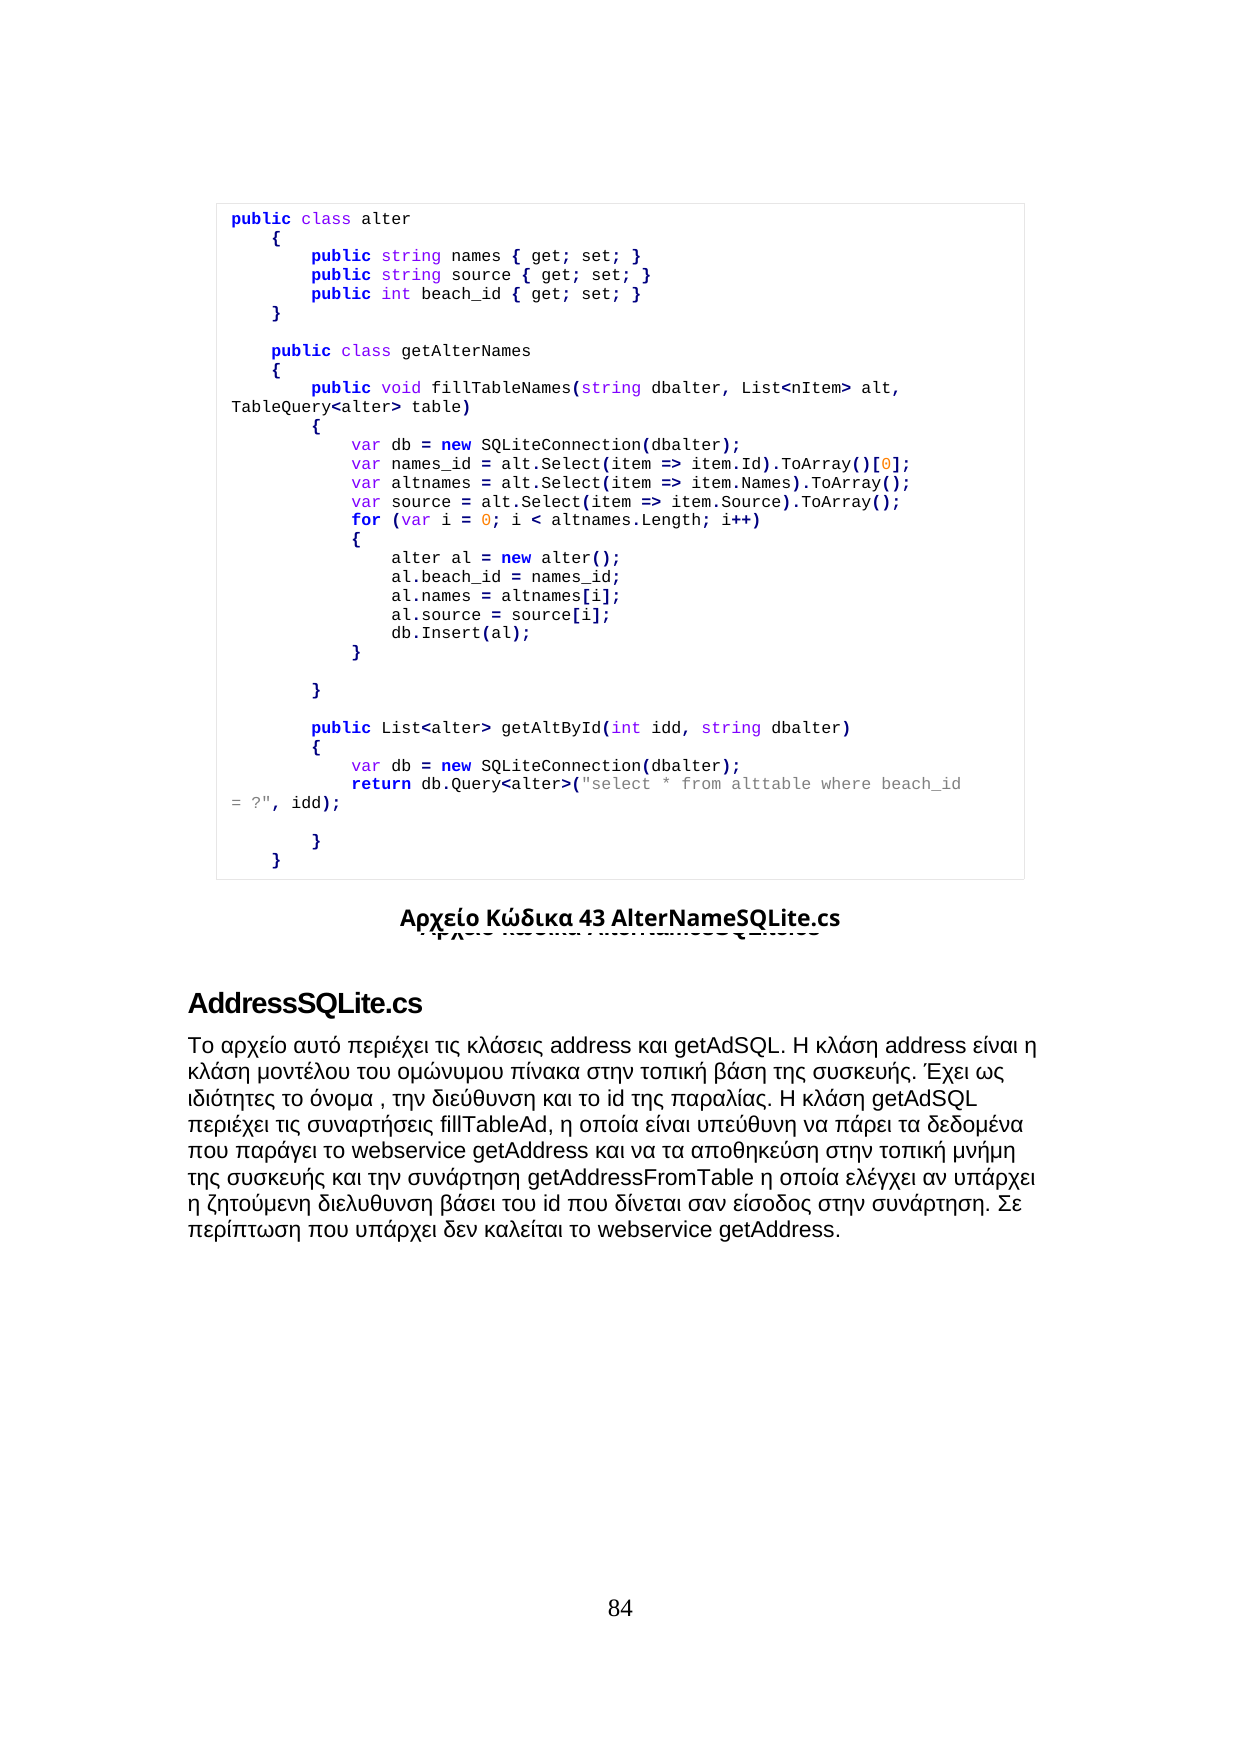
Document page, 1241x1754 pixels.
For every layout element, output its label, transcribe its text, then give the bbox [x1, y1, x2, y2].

text Αρχείο κώδικα AlterNamesSQLite.cs [187, 914, 1053, 941]
text Το αρχείο αυτό περιέχει τις κλάσεις address και getAdSQL. Η κλάση address είναι η κλάση μοντέλου του ομώνυμου πίνακα στην τοπική βάση της συσκευής. Έχει ως ιδιότητες το όνομα , την διεύθυνση και το id της παραλίας. Η κλάση getAdSQL περιέχει τις συναρτήσεις fillTableAd, η οποία είναι υπεύθυνη να πάρει τα δεδομένα που παράγει το webservice getAddress και να τα αποθηκεύση στην τοπική μνήμη της συσκευής και την συνάρτηση getAddressFromTable η οποία ελέγχει αν υπάρχει η ζητούμενη διελυθυνση βάσει του id που δίνεται σαν είσοδος στην συνάρτηση. Σε περίπτωση που υπάρχει δεν καλείται το webservice getAddress. [187, 1032, 1053, 1243]
subtitle AddressSQLite.cs [187, 986, 1053, 1019]
